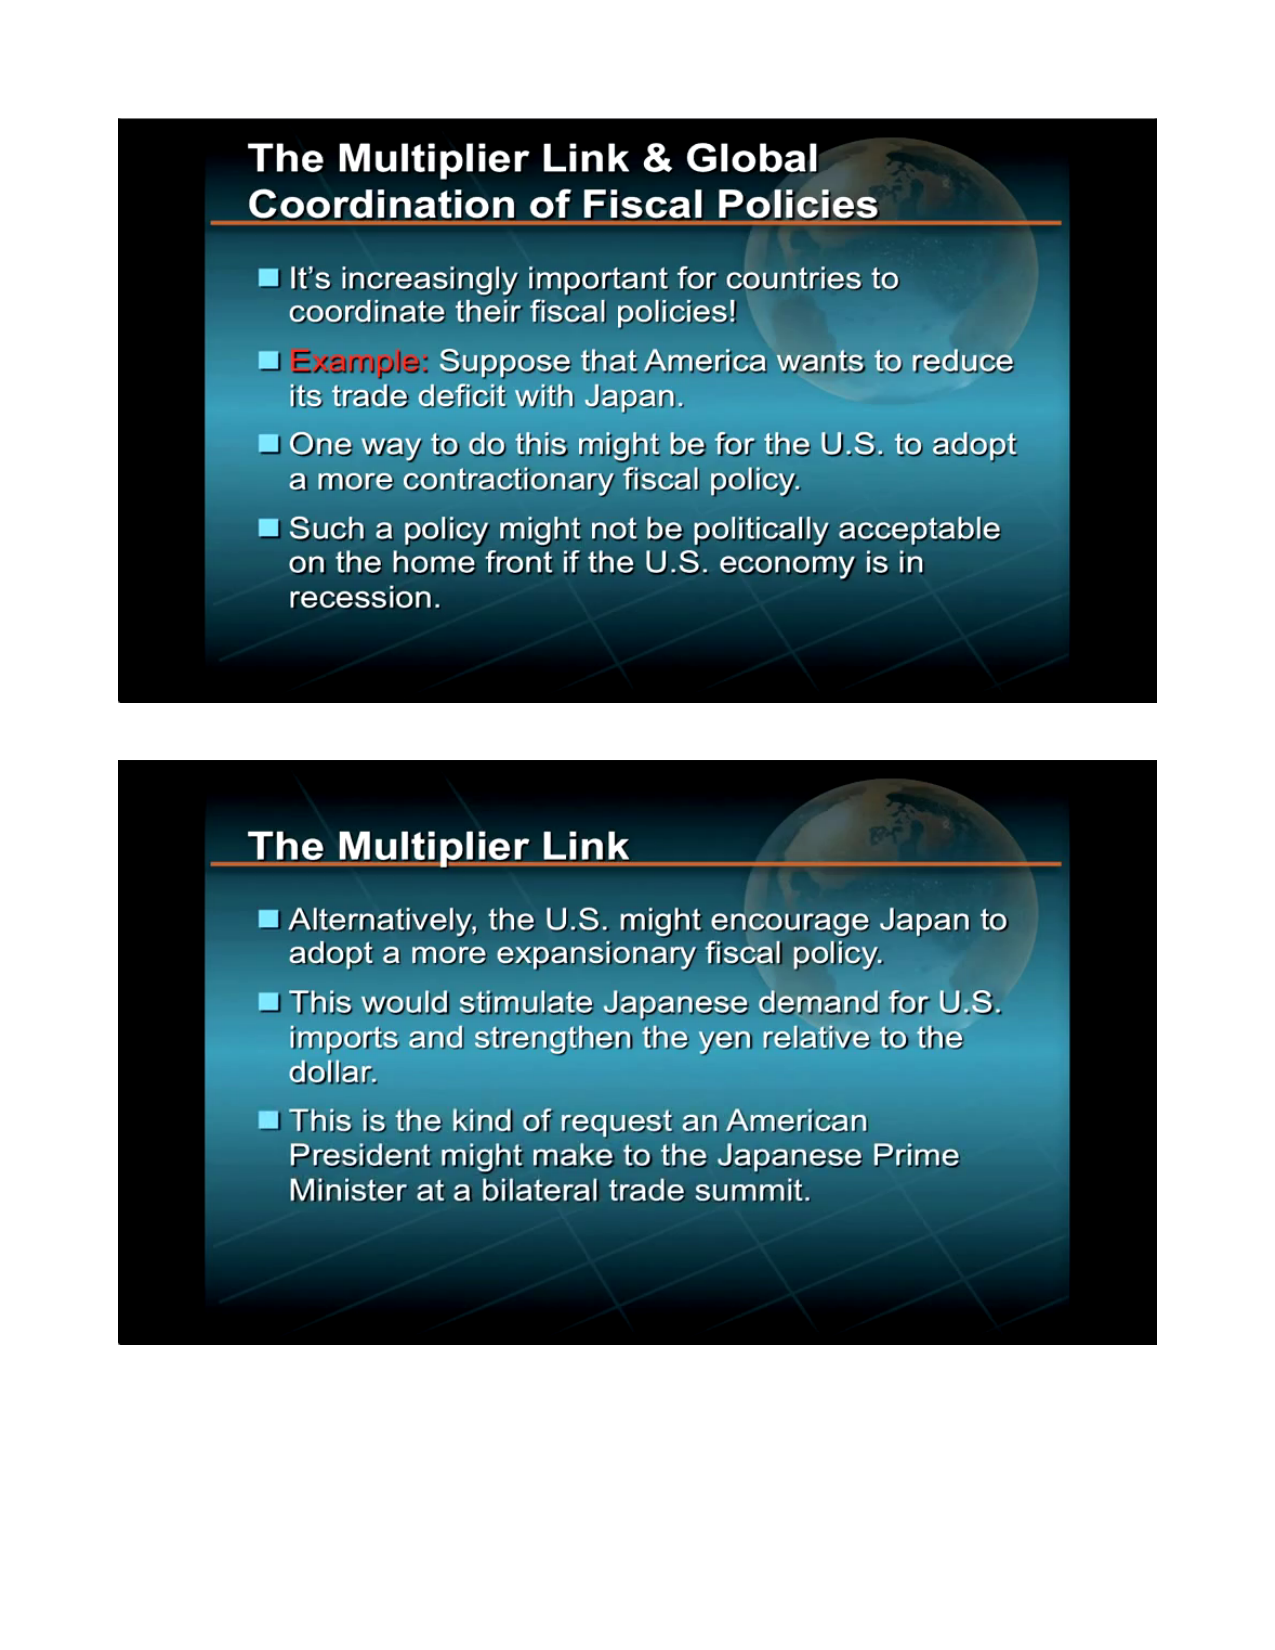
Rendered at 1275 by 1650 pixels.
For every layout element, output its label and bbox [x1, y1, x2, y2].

picture [118, 118, 1157, 703]
picture [118, 760, 1157, 1345]
